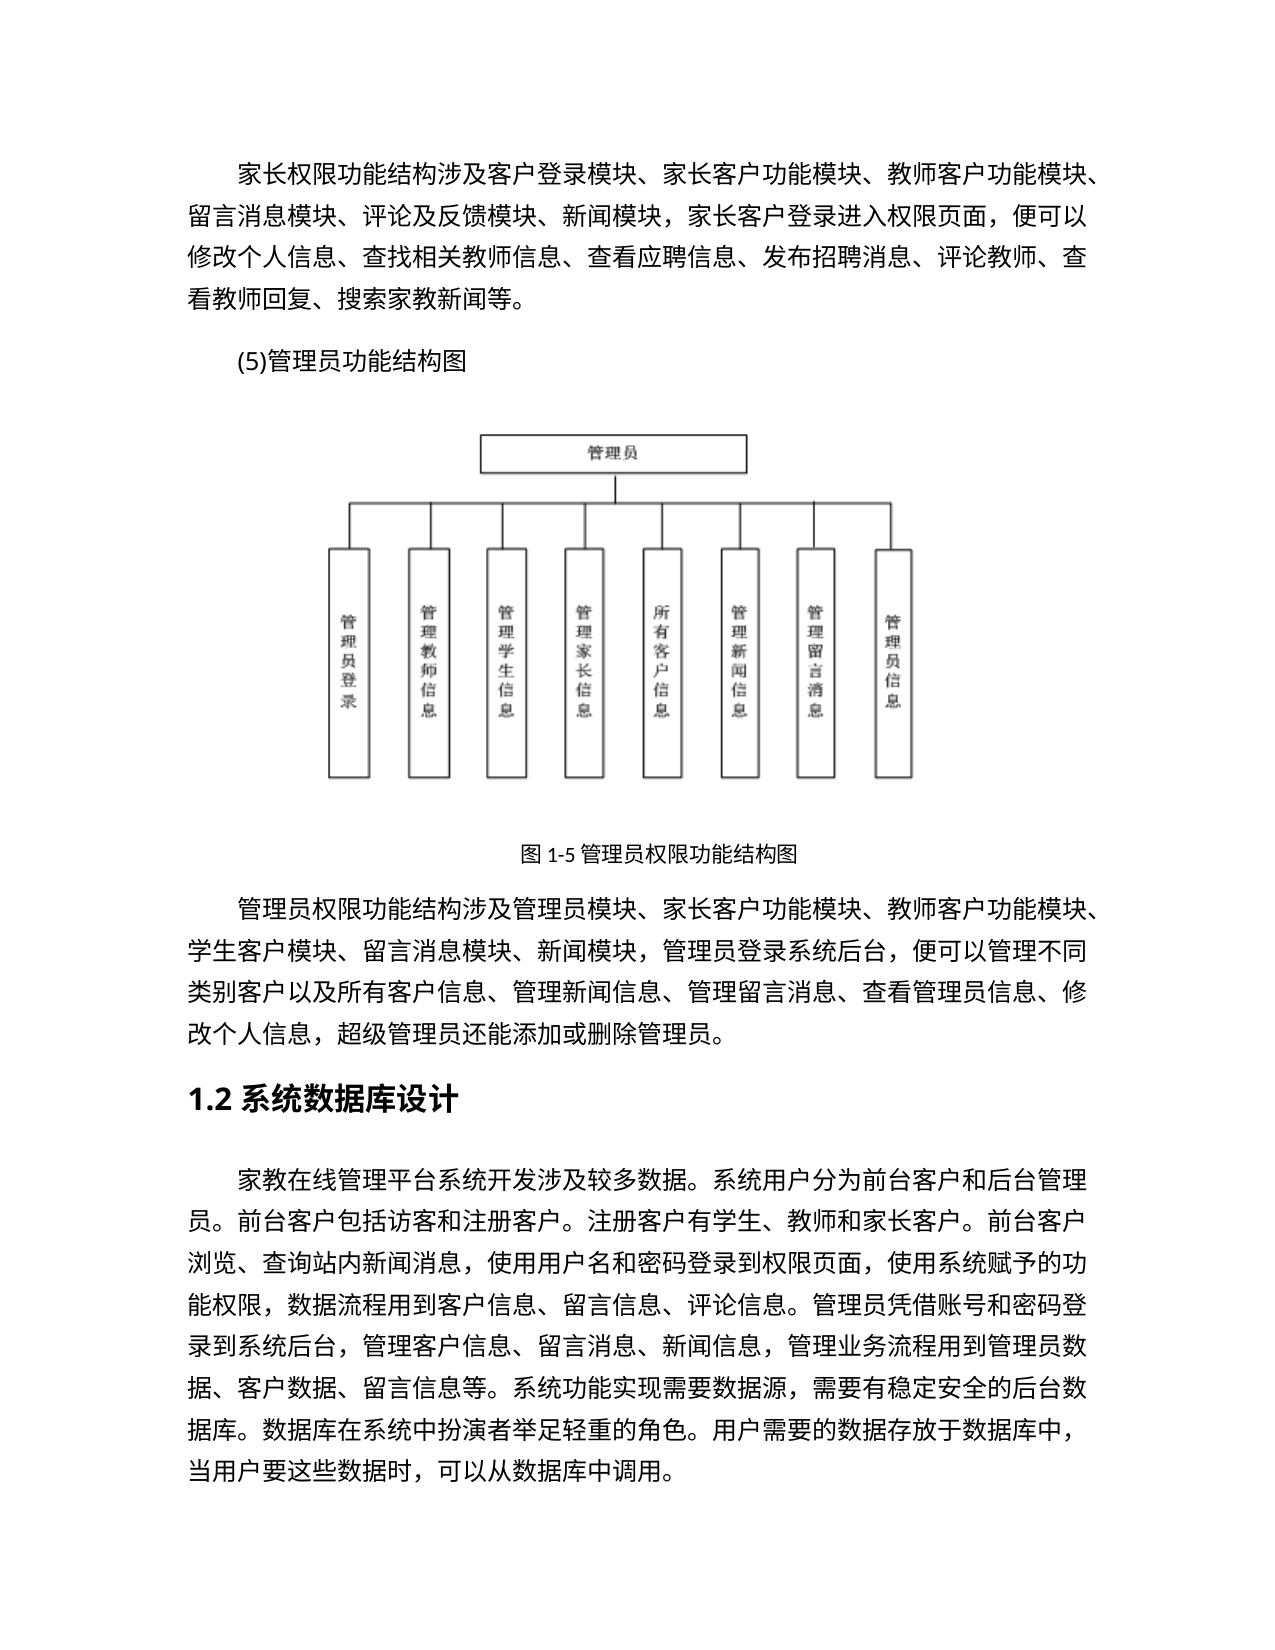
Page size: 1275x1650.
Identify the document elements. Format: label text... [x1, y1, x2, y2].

picture [327, 434, 948, 783]
list 图1-5管理员权限功能结构图 [187, 837, 1087, 869]
text 管理员权限功能结构涉及管理员模块、家长客户功能模块、教师客户功能模块、学生客户模块、留言消息模块、新闻模块，管理员登录系统后台，便可以管理不同类别客户以及所有客户信息、管理新闻信息、管理留言消息、查看管理员信息、修改个人信息，超级管理员还能添加或删除管理员。 [187, 885, 1087, 1052]
text 家长权限功能结构涉及客户登录模块、家长客户功能模块、教师客户功能模块、留言消息模块、评论及反馈模块、新闻模块，家长客户登录进入权限页面，便可以修改个人信息、查找相关教师信息、查看应聘信息、发布招聘消息、评论教师、查看教师回复、搜索家教新闻等。 [187, 150, 1087, 317]
text 1.2 系统数据库设计 [187, 1077, 1087, 1118]
list (5)管理员功能结构图 [187, 337, 1087, 379]
list 家教在线管理平台系统开发涉及较多数据。系统用户分为前台客户和后台管理员。前台客户包括访客和注册客户。注册客户有学生、教师和家长客户。前台客户浏览、查询站内新闻消息，使用用户名和密码登录到权限页面，使用系统赋予的功能权限，数据流程用到客户信息、留言信息、评论信息。管理员凭借账号和密码登录到系统后台，管理客户信息、留言消息、新闻信息，管理业务流程用到管理员数据、客户数据、留言信息等。系统功能实现需要数据源，需要有稳定安全的后台数据库。数据库在系统中扮演者举足轻重的角色。用户需要的数据存放于数据库中，当用户要这些数据时，可以从数据库中调用。 [187, 1156, 1087, 1489]
